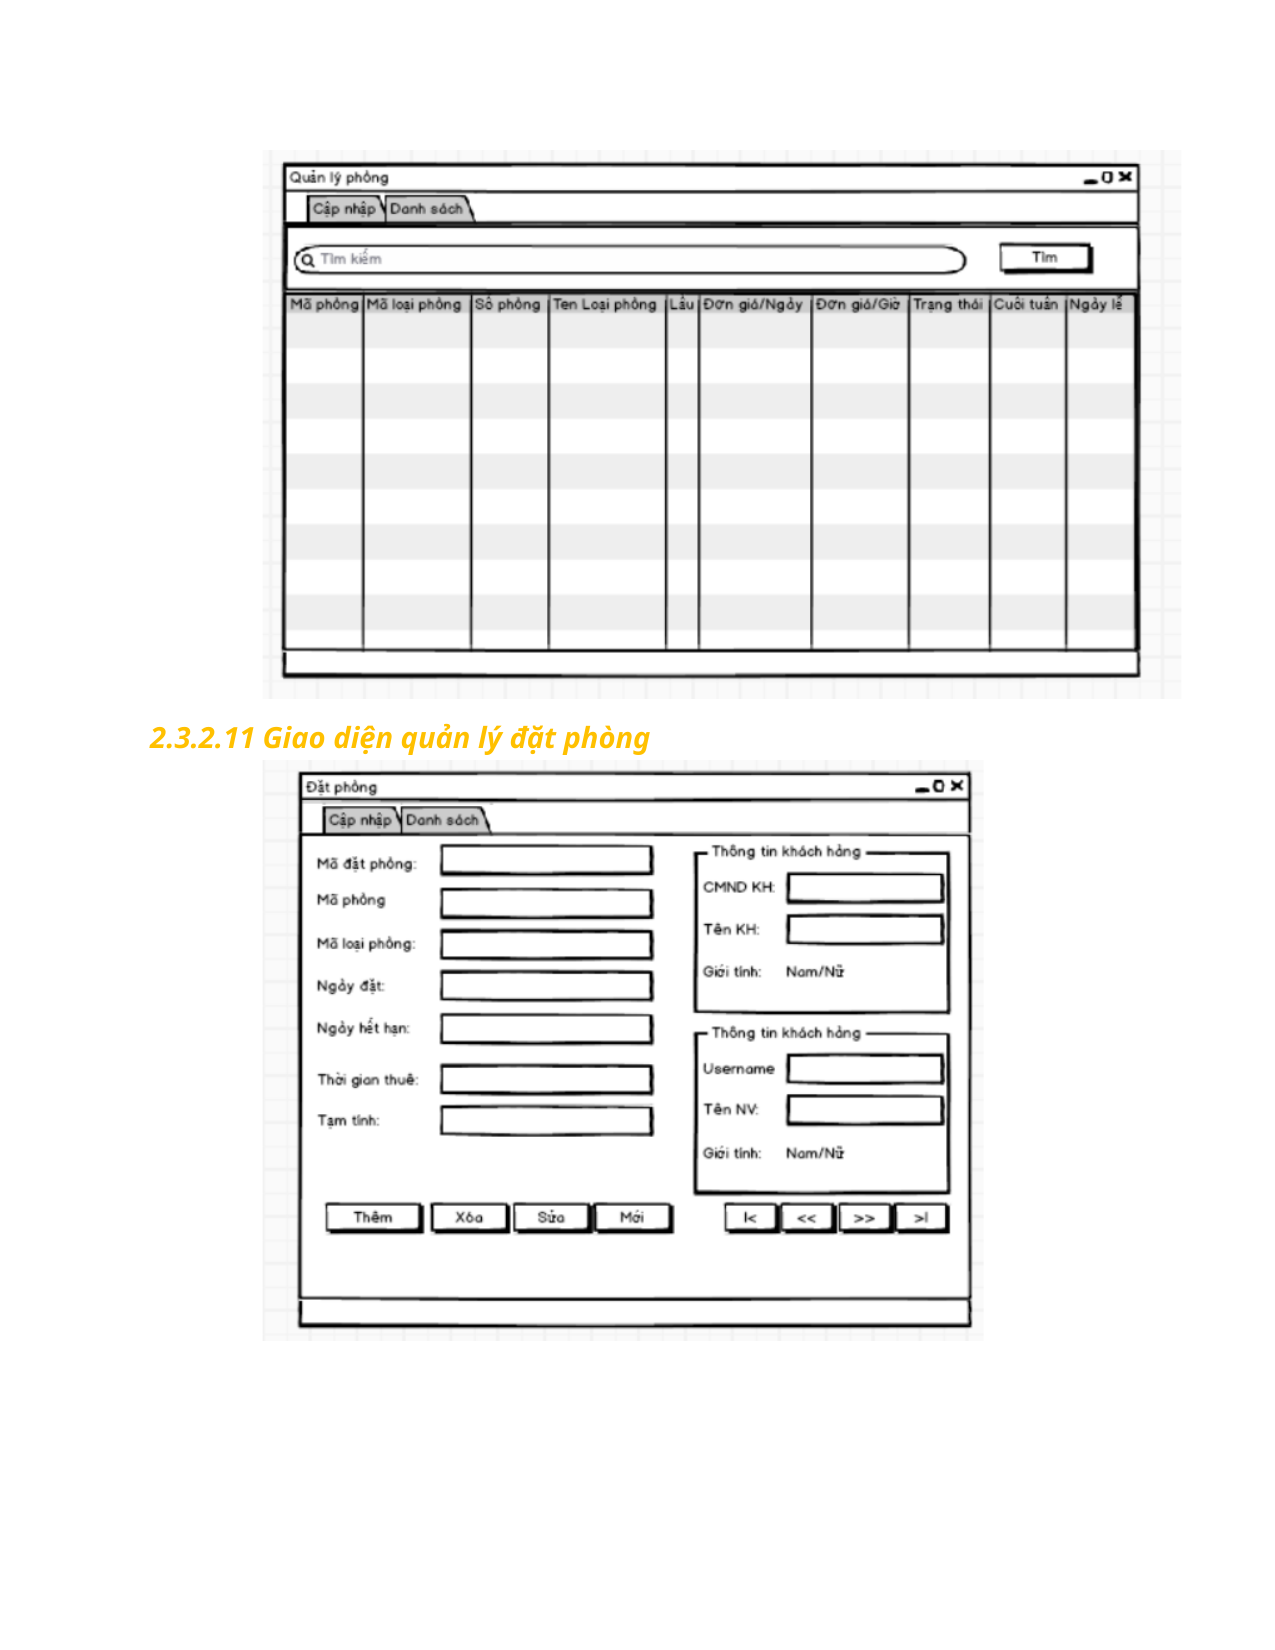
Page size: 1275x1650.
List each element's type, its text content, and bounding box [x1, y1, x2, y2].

picture [262, 150, 1182, 699]
subtitle Giao diện quản lý đặt phòng [150, 718, 1125, 757]
picture [262, 760, 984, 1341]
